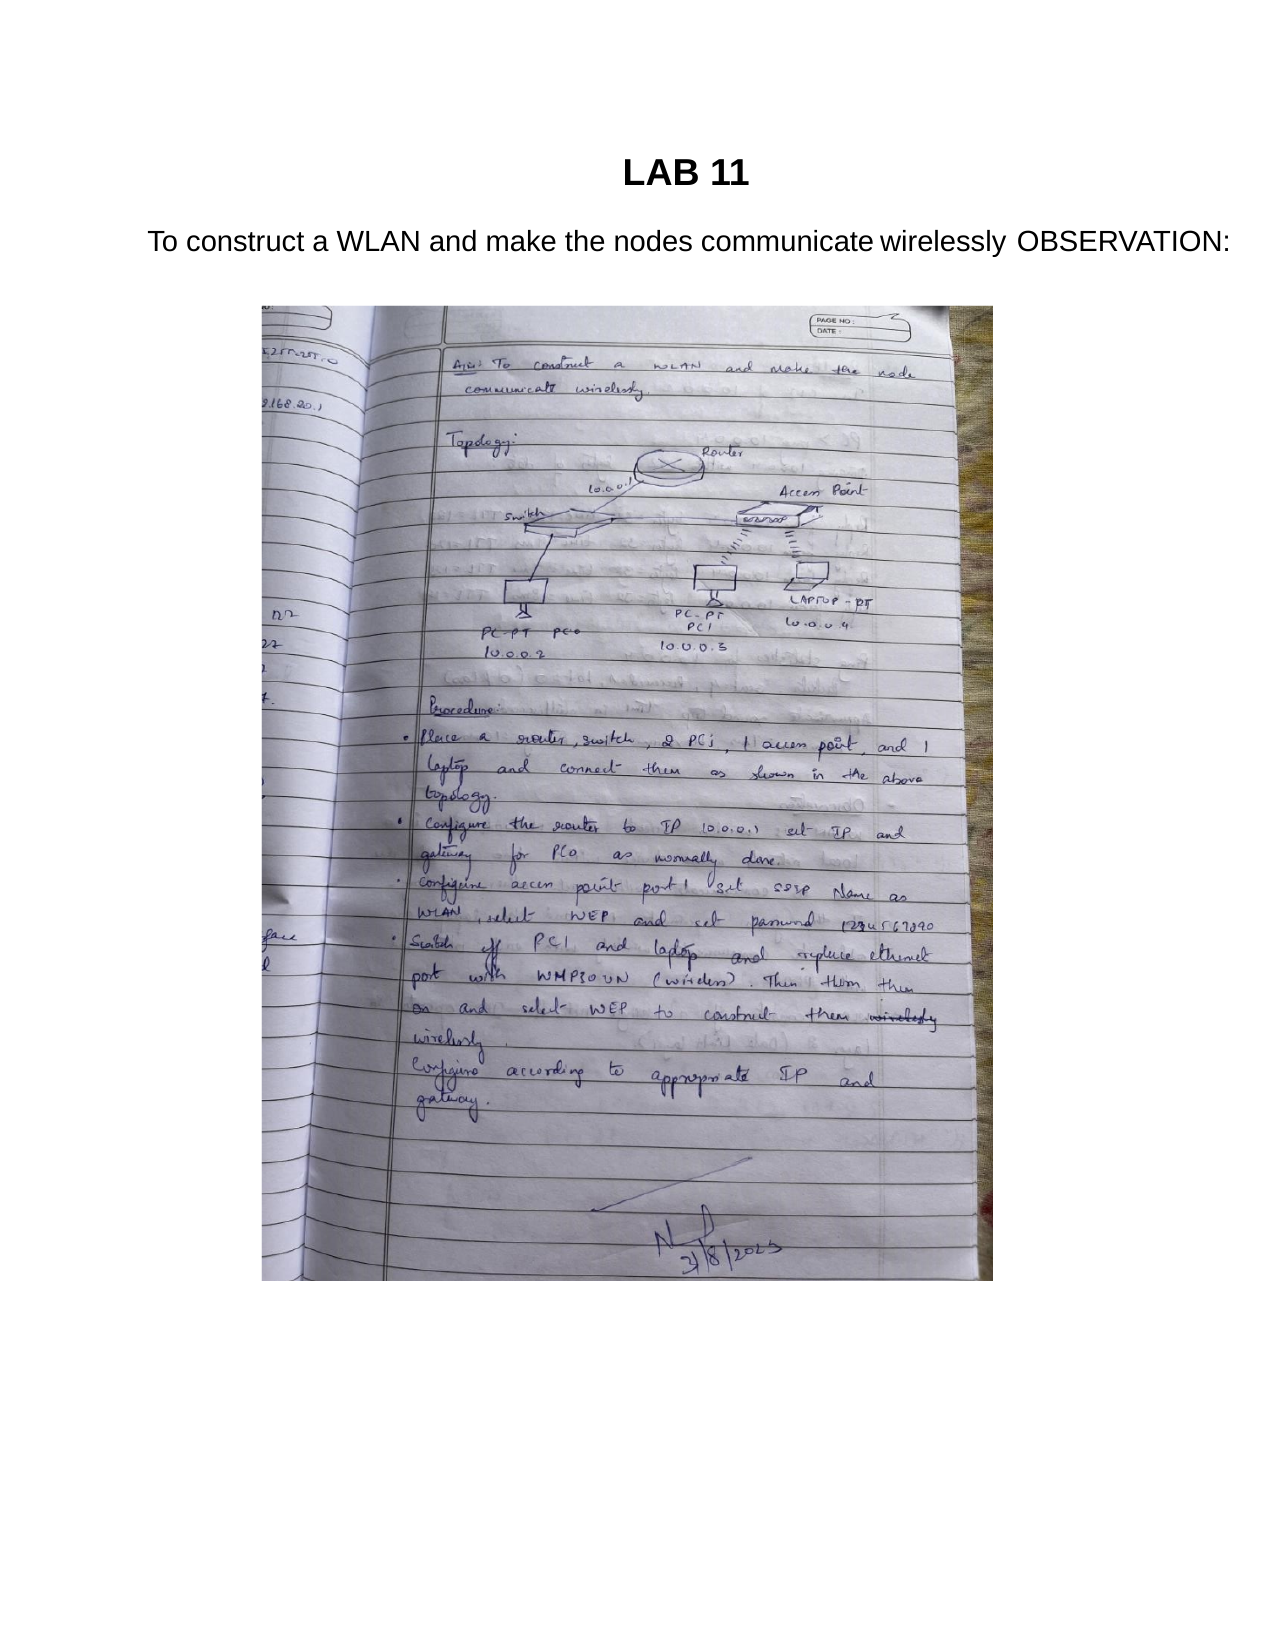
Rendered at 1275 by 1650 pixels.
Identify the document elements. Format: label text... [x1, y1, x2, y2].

text To construct a WLAN and make the nodes communicate wirelessly OBSERVATION: [147, 224, 1231, 258]
subtitle LAB 11 [410, 150, 962, 193]
picture [262, 307, 993, 1280]
